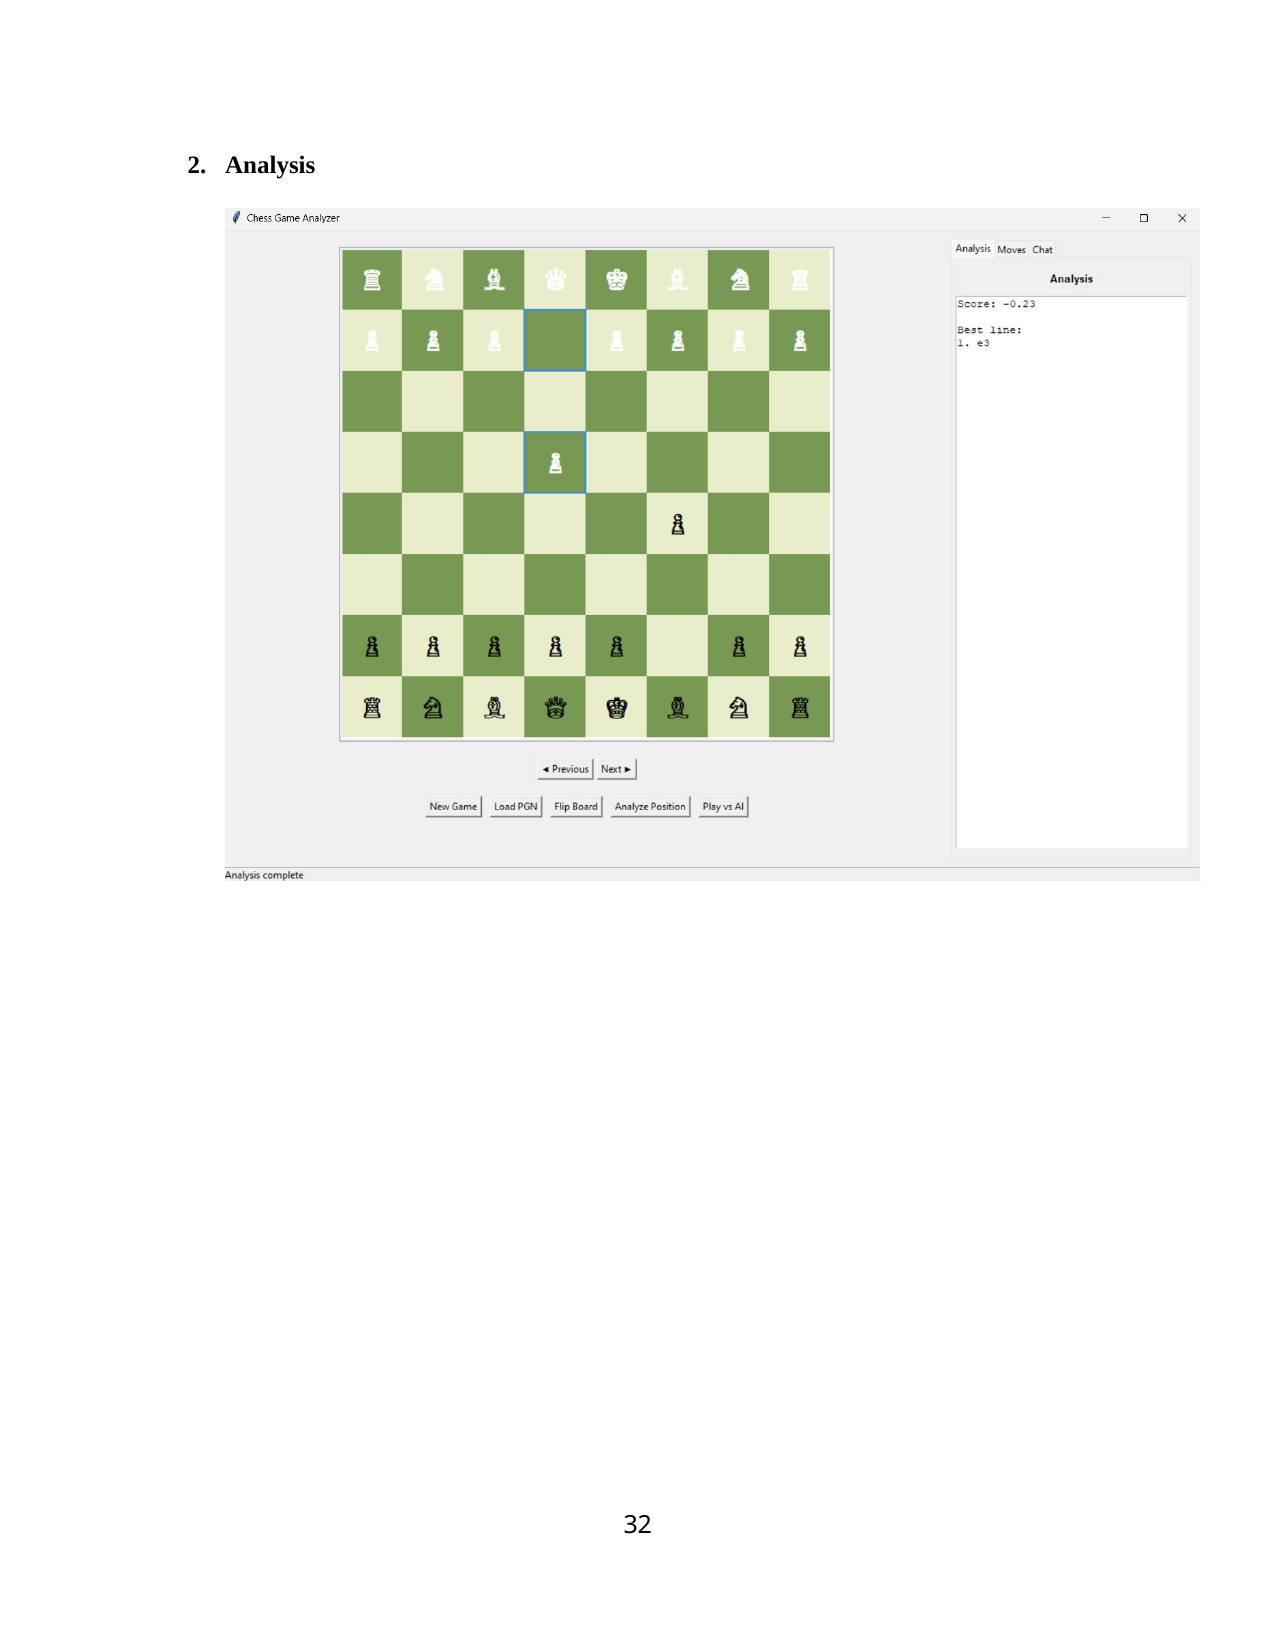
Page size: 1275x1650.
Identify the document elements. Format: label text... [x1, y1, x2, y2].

picture [225, 208, 1200, 881]
list Analysis [187, 150, 1125, 179]
